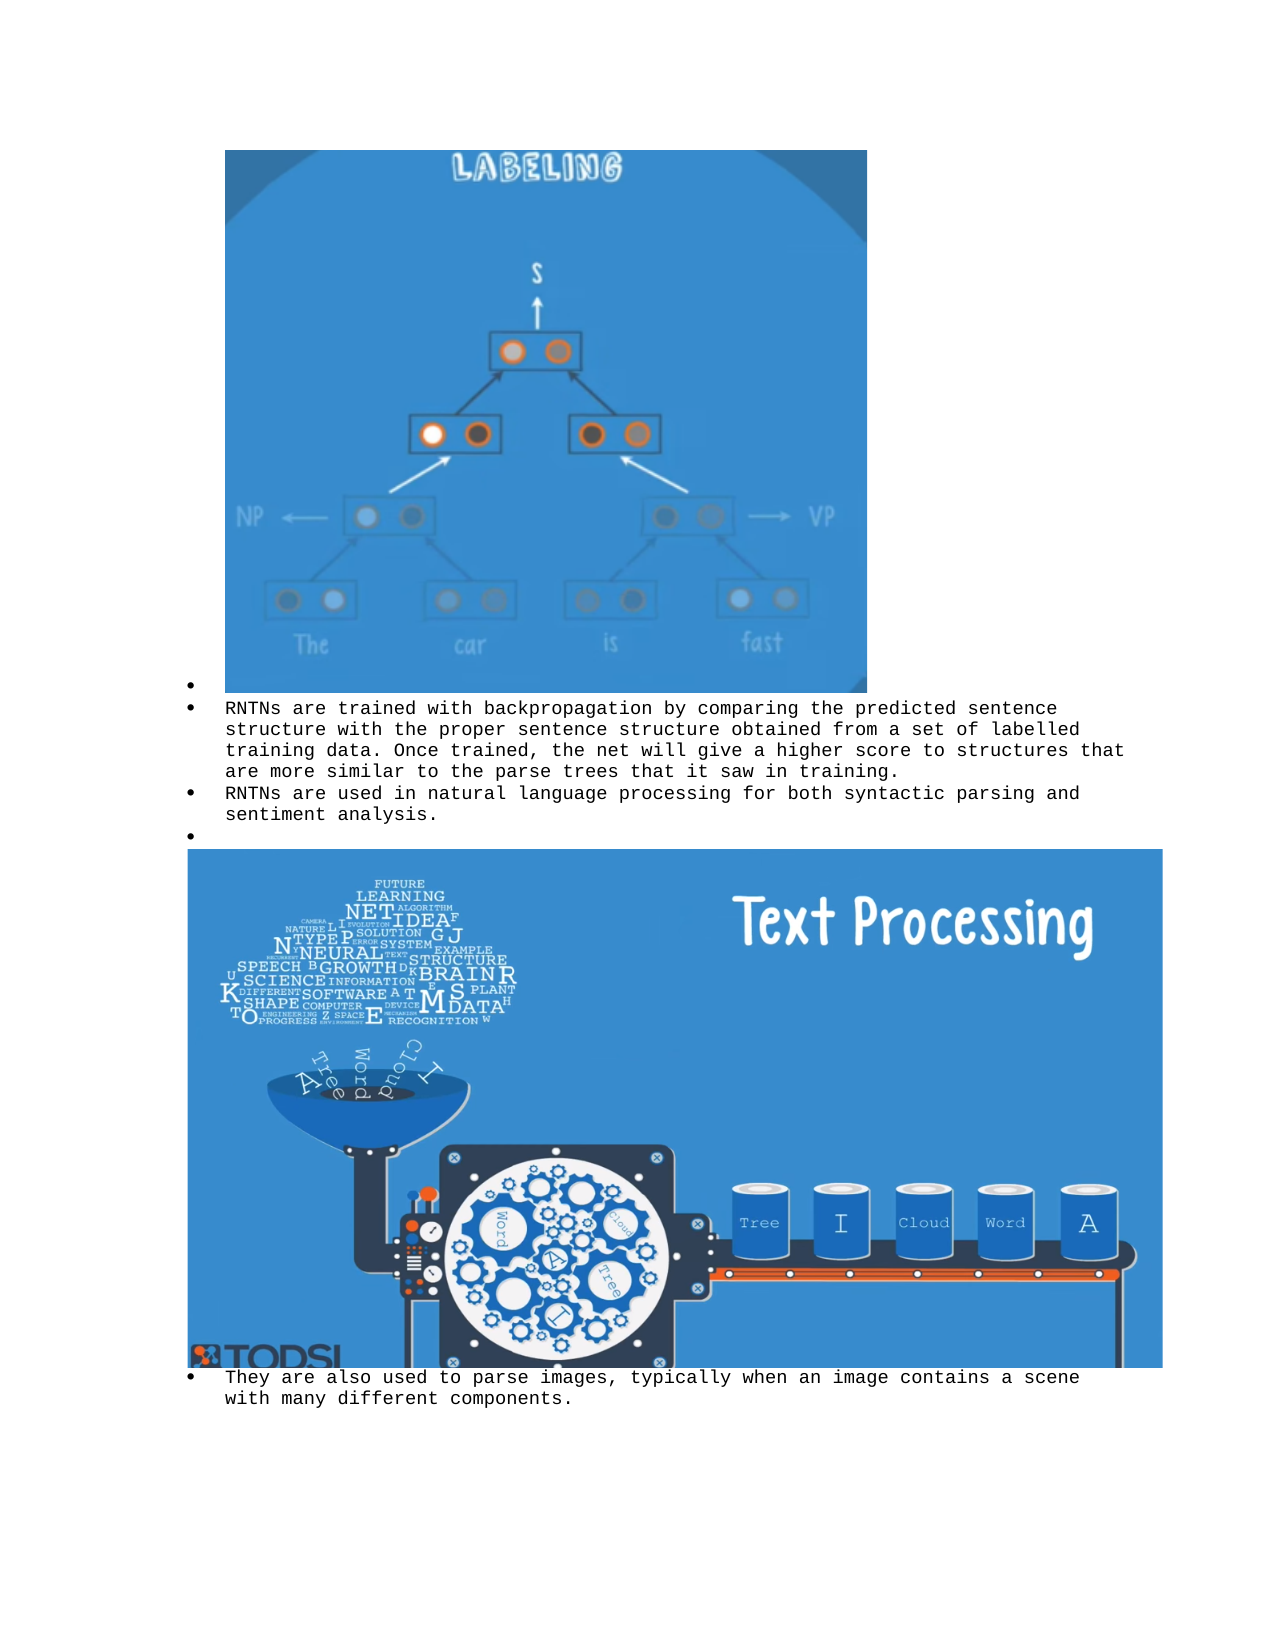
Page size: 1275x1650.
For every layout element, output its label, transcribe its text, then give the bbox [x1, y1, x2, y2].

picture [187, 849, 1163, 1368]
picture [225, 150, 868, 693]
list RNTNs are trained with backpropagation by comparing the predicted sentence structure with the proper sentence structure obtained from a set of labelled training data. Once trained, the net will give a higher score to structures that are more similar to the parse trees that it saw in training. [187, 698, 1125, 783]
list They are also used to parse images, typically when an image contains a scene with many different components. [187, 1368, 1125, 1410]
list RNTNs are used in natural language processing for both syntactic parsing and sentiment analysis. [187, 783, 1125, 826]
